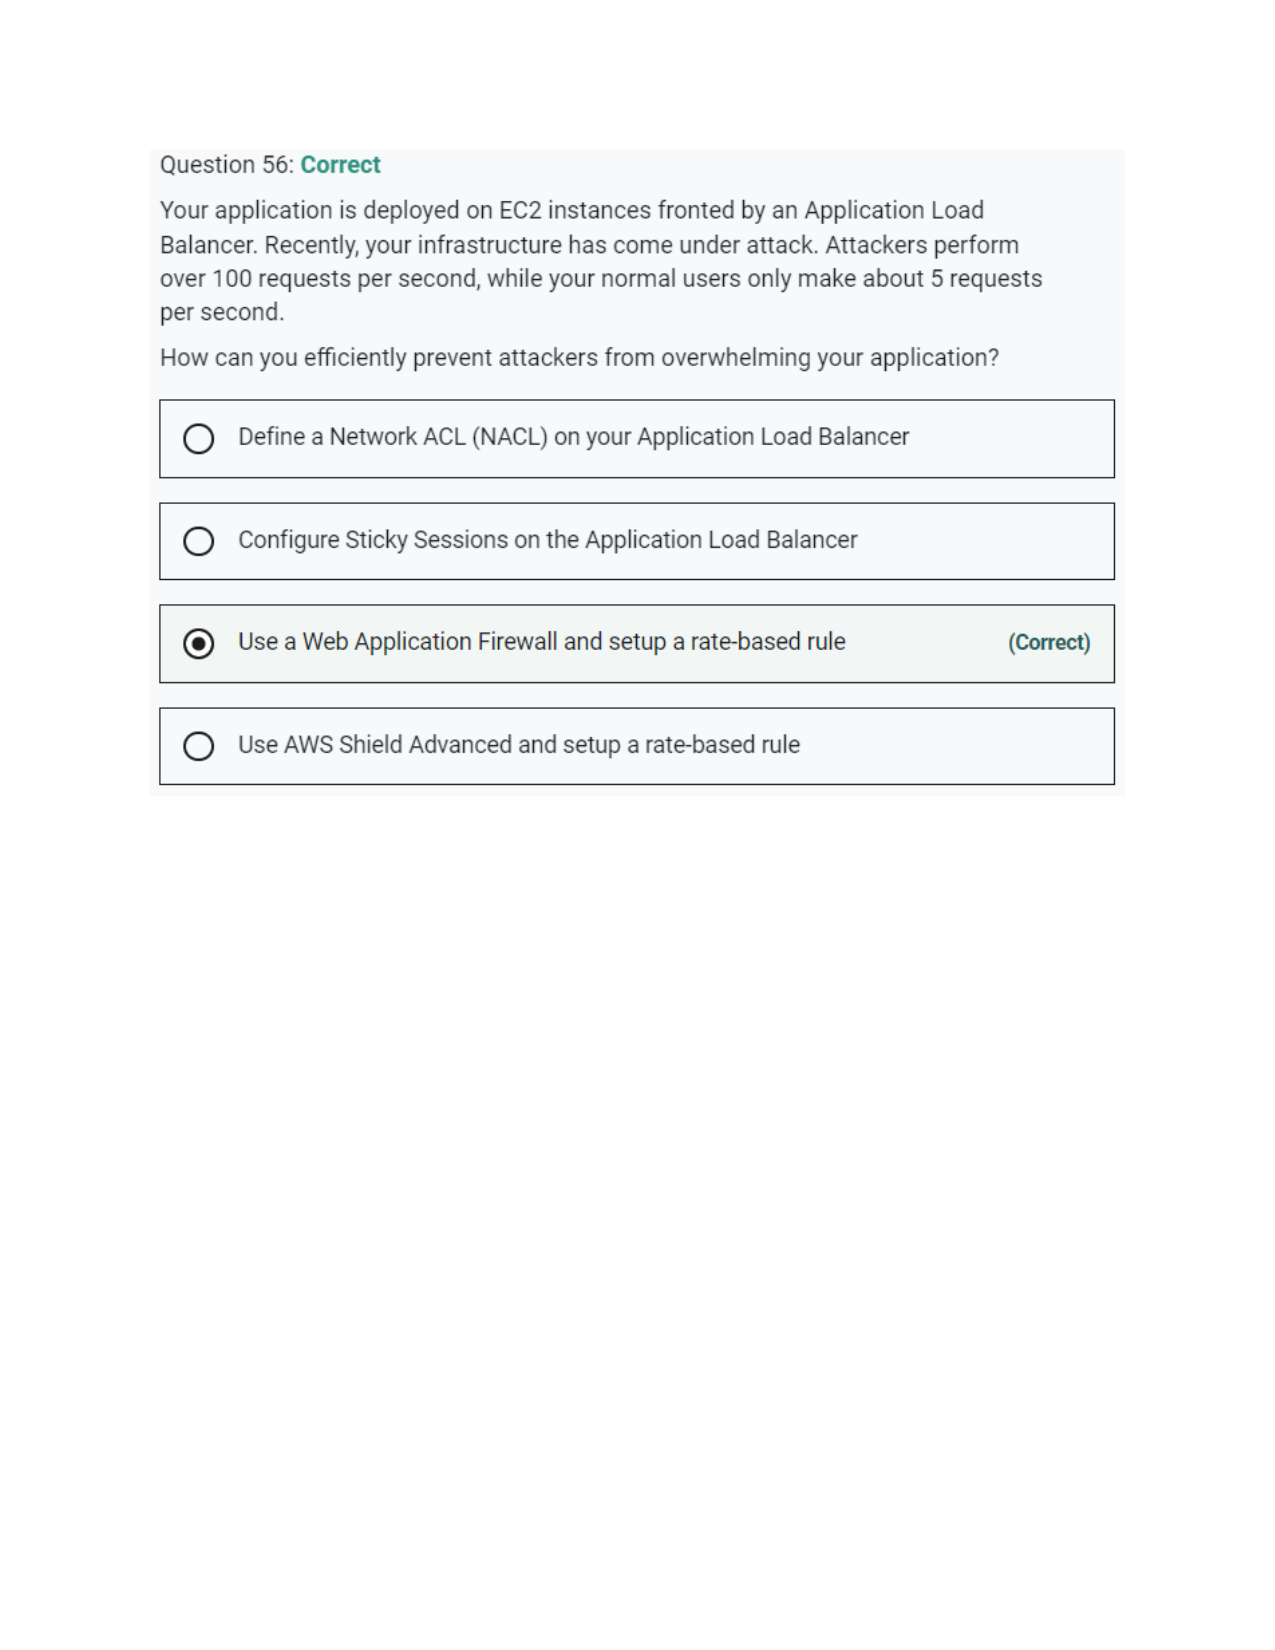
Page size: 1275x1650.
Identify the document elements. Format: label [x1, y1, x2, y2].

picture [150, 150, 1125, 796]
